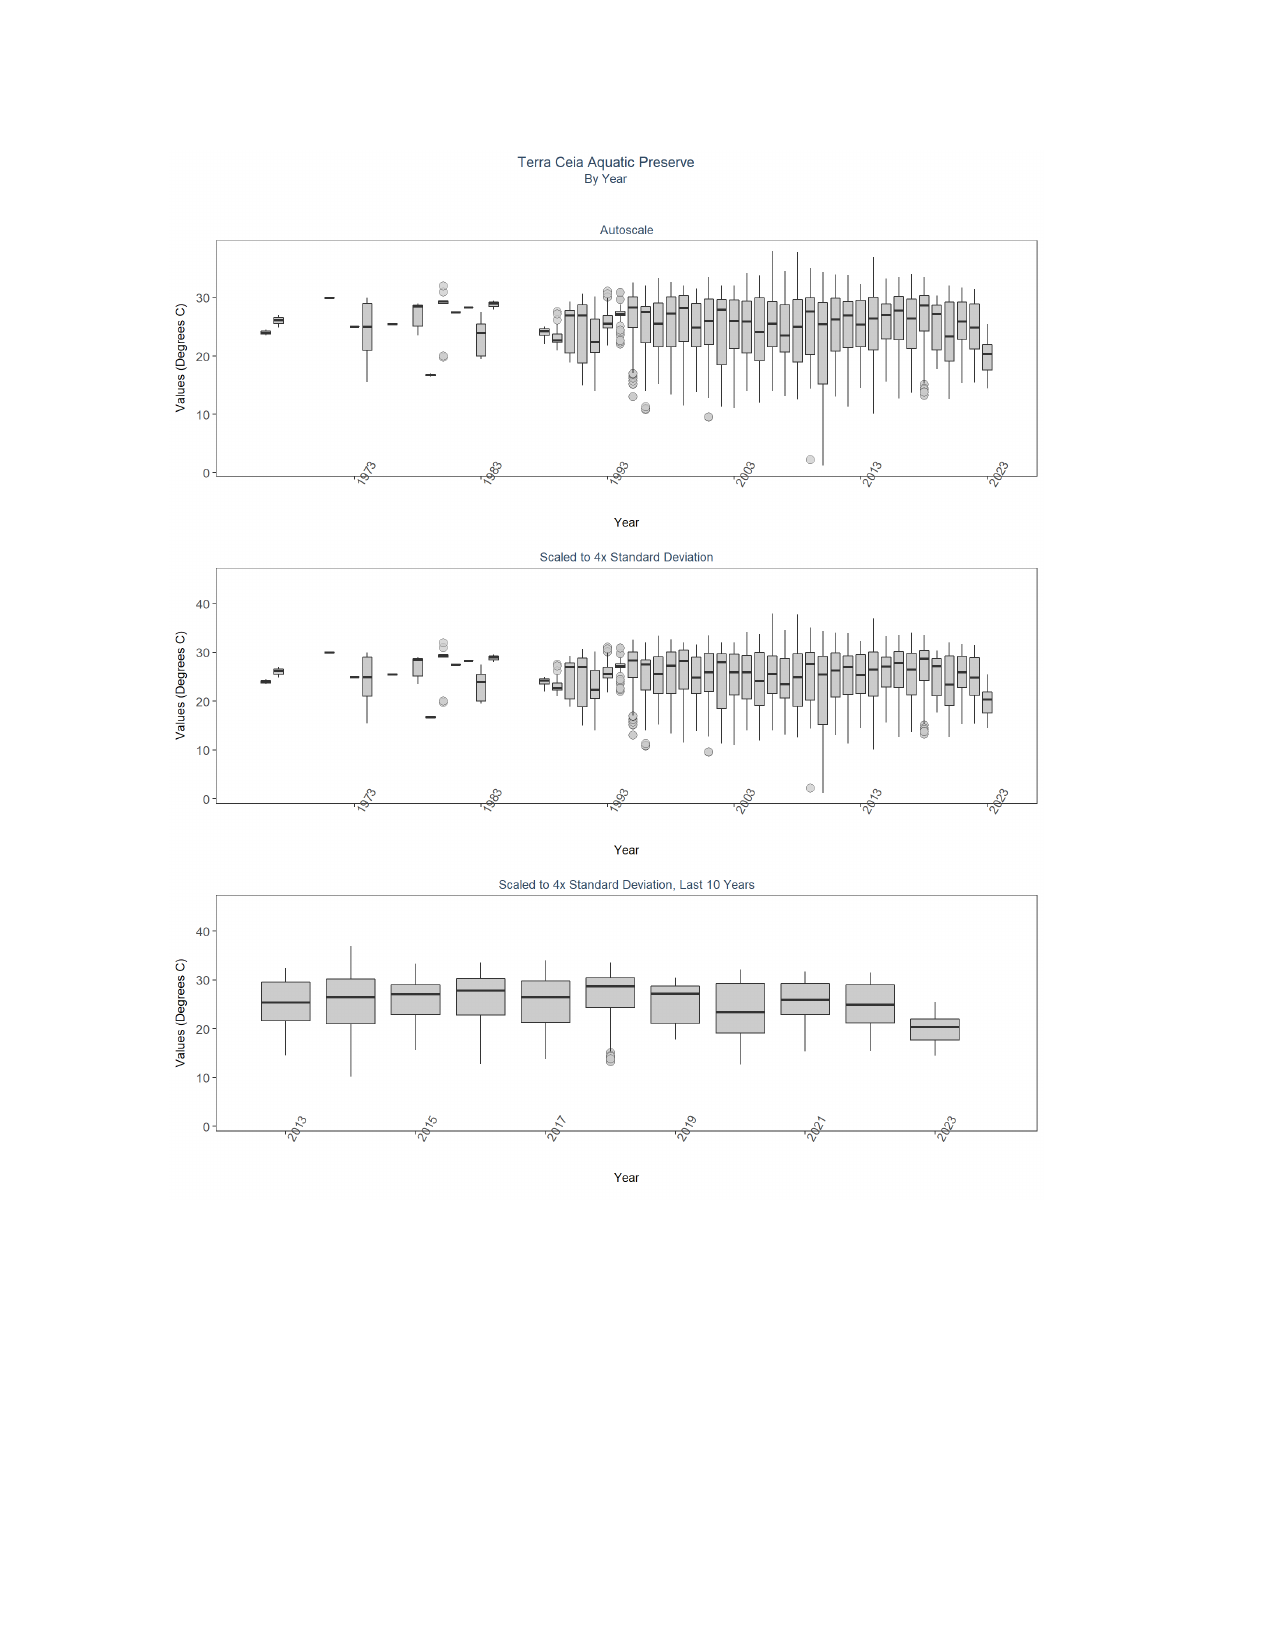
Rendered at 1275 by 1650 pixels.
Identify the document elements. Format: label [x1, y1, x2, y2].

picture [168, 150, 1044, 1200]
